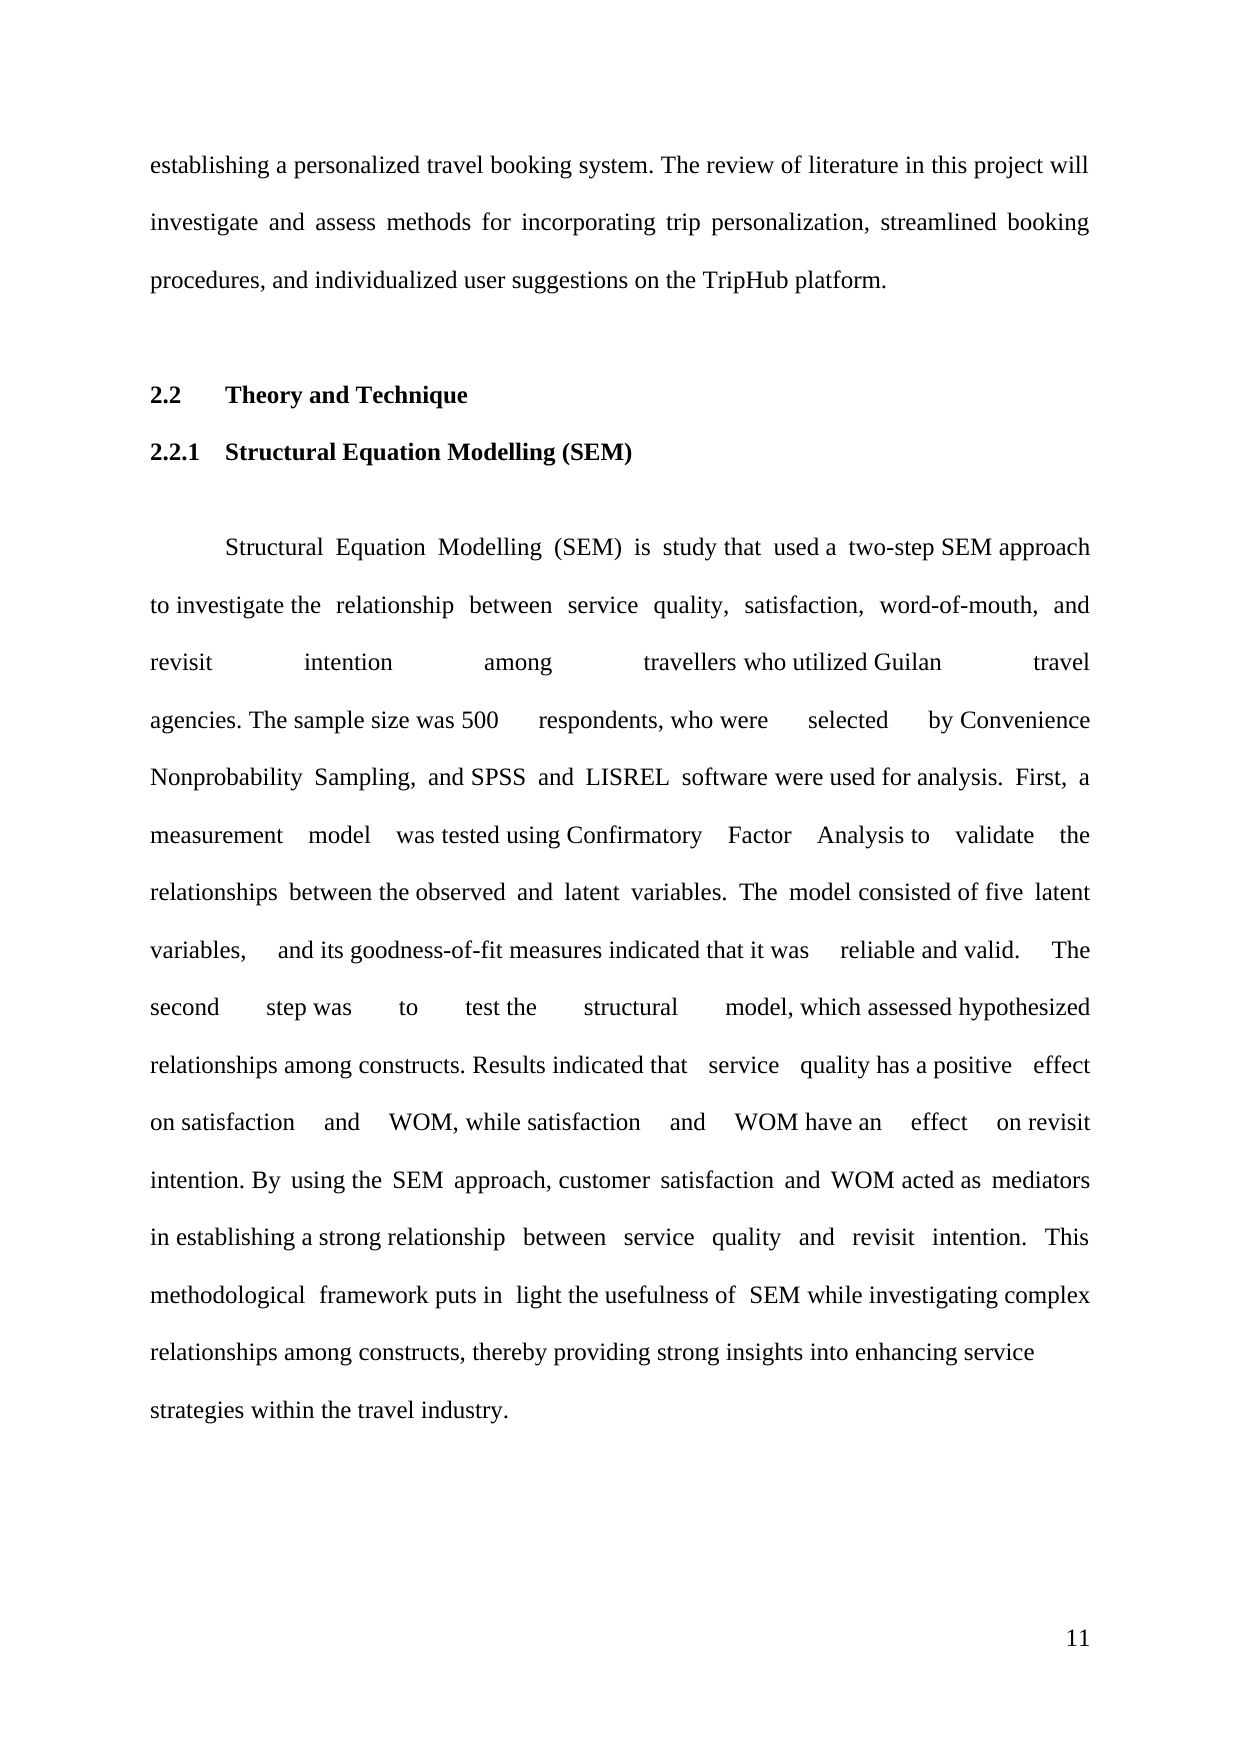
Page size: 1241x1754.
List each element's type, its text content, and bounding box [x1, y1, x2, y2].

subtitle Theory and Technique [150, 380, 1090, 409]
text Structural Equation Modelling (SEM) is study that used a two-step SEM approach to investigate the relationship between service quality, satisfaction, word-of-mouth, and revisit intention among travellers who utilized Guilan travel agencies. The sample size was 500 respondents, who were selected by Convenience Nonprobability Sampling, and SPSS and LISREL software were used for analysis. First, a measurement model was tested using Confirmatory Factor Analysis to validate the relationships between the observed and latent variables. The model consisted of five latent variables, and its goodness-of-fit measures indicated that it was reliable and valid. The second step was to test the structural model, which assessed hypothesized relationships among constructs. Results indicated that service quality has a positive effect on satisfaction and WOM, while satisfaction and WOM have an effect on revisit intention. By using the SEM approach, customer satisfaction and WOM acted as mediators in establishing a strong relationship between service quality and revisit intention. This methodological framework puts in light the usefulness of SEM while investigating complex relationships among constructs, thereby providing strong insights into enhancing service strategies within the travel industry. [150, 532, 1090, 1424]
subtitle Structural Equation Modelling (SEM) [150, 437, 1090, 466]
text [150, 150, 1090, 294]
